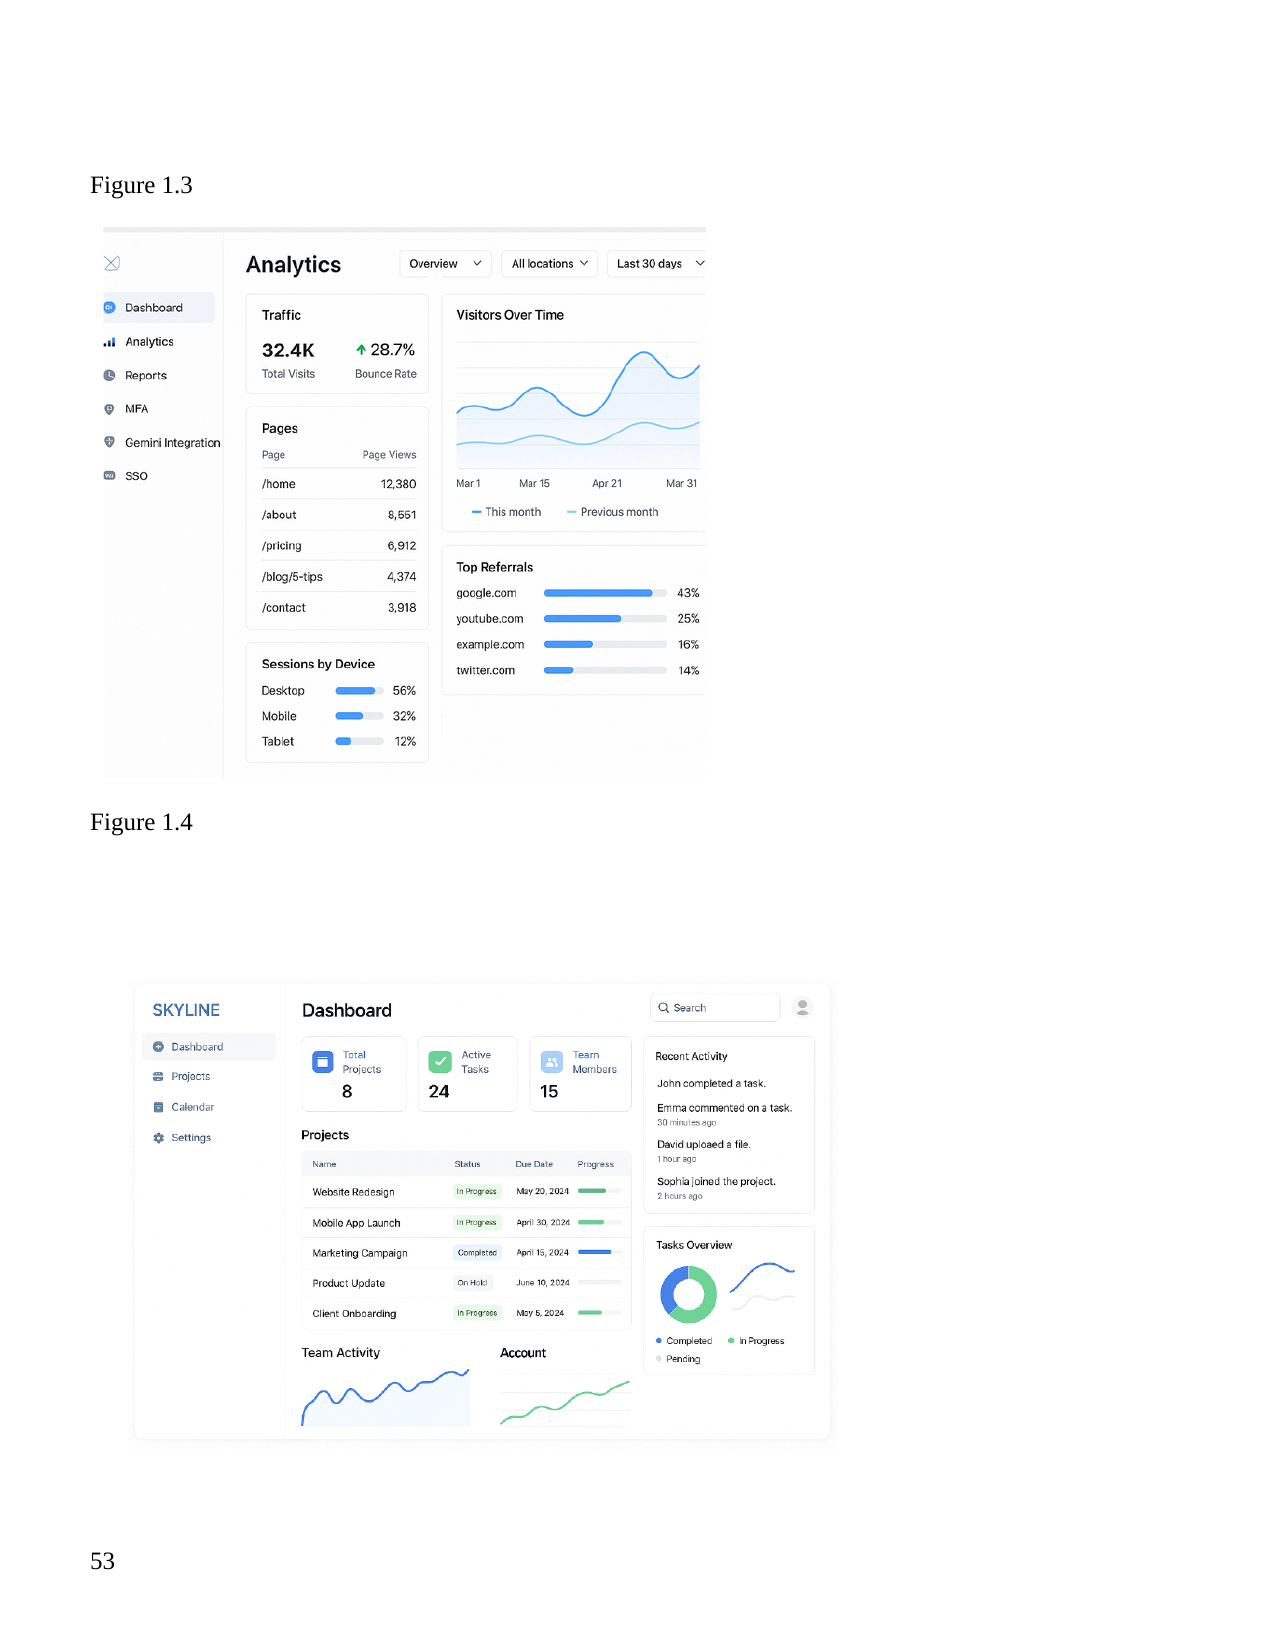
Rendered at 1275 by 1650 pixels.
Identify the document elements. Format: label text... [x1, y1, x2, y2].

picture [127, 979, 839, 1451]
text Figure 1.4 [90, 807, 1185, 835]
text Figure 1.3 [90, 170, 1185, 199]
picture [90, 227, 763, 778]
